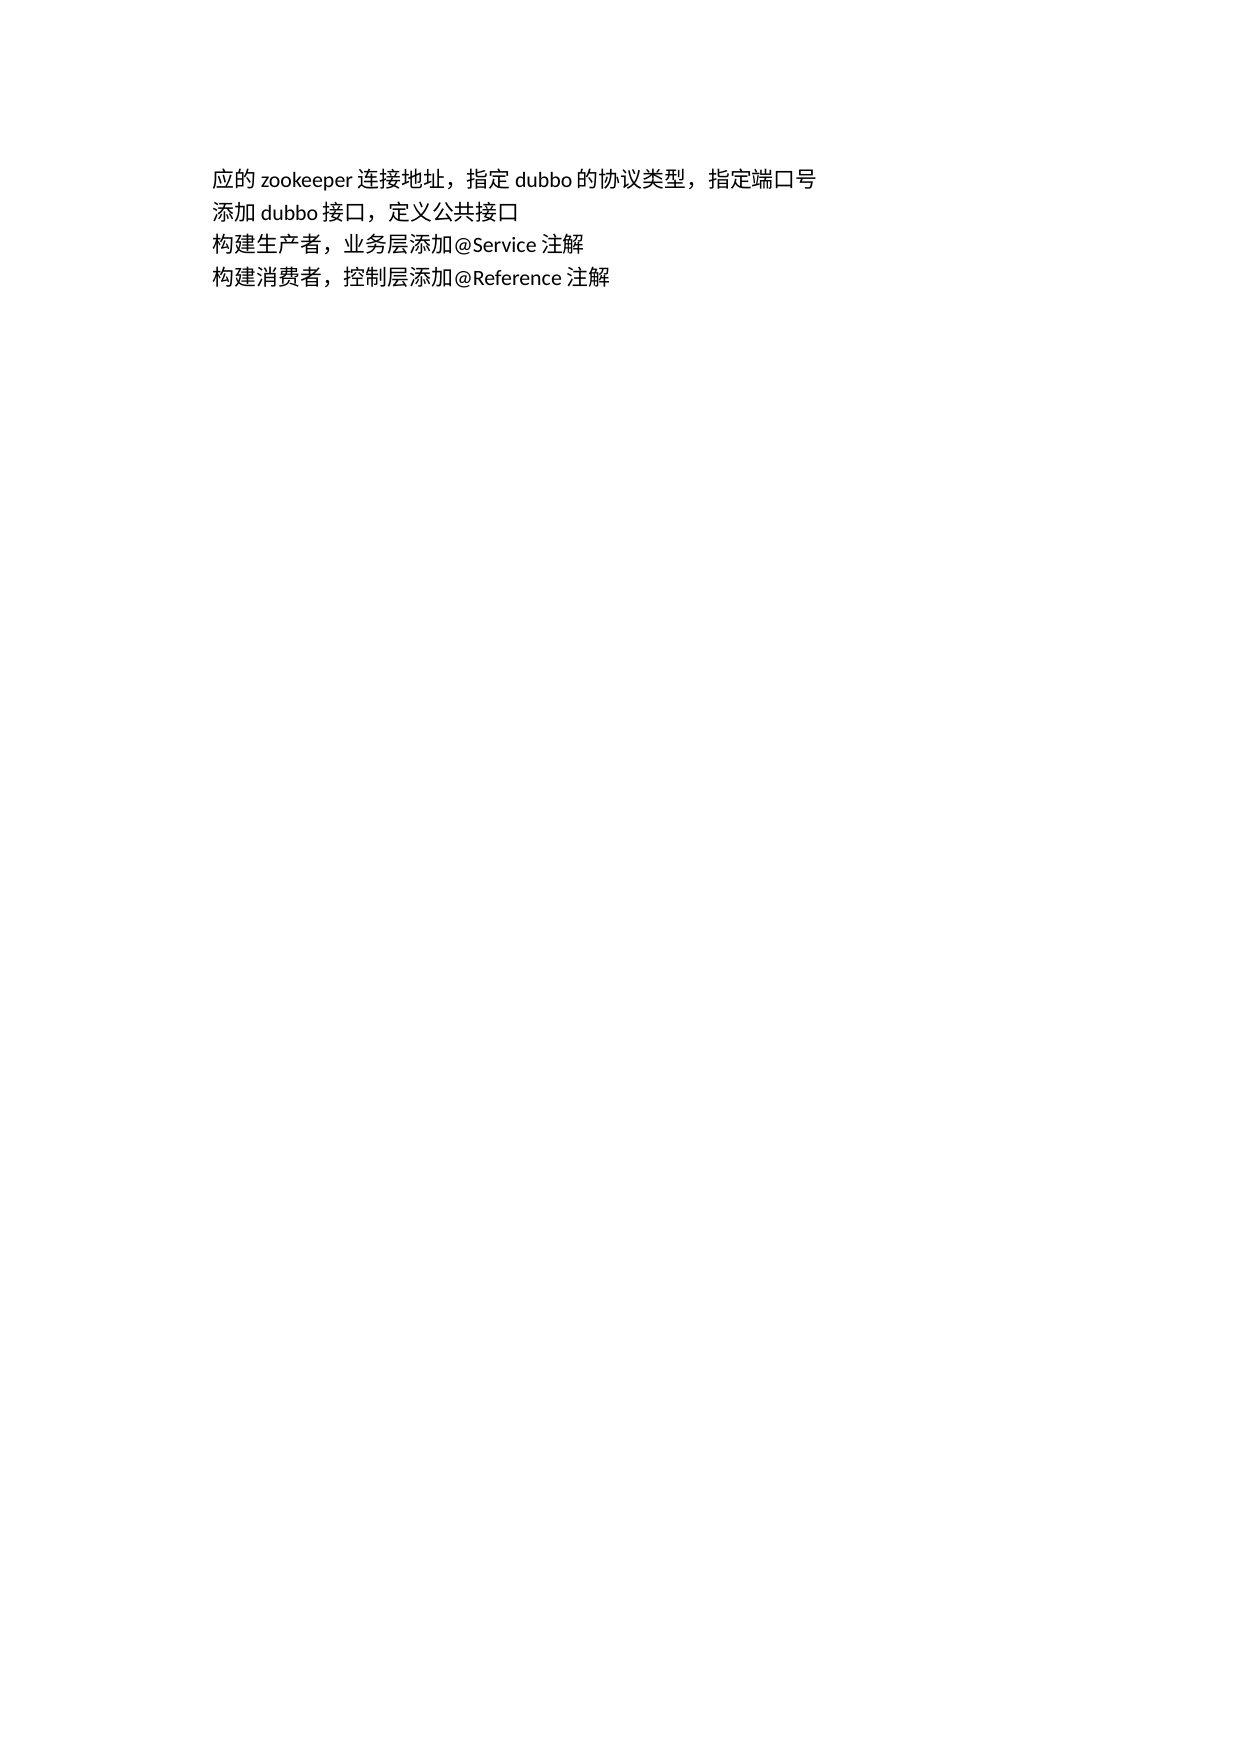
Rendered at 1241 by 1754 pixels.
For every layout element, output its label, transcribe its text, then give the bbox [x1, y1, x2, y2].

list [212, 162, 1053, 194]
list 构建消费者，控制层添加@Reference注解 [212, 259, 1053, 292]
list 构建生产者，业务层添加@Service注解 [212, 227, 1053, 259]
list 添加dubbo接口，定义公共接口 [212, 194, 1053, 227]
